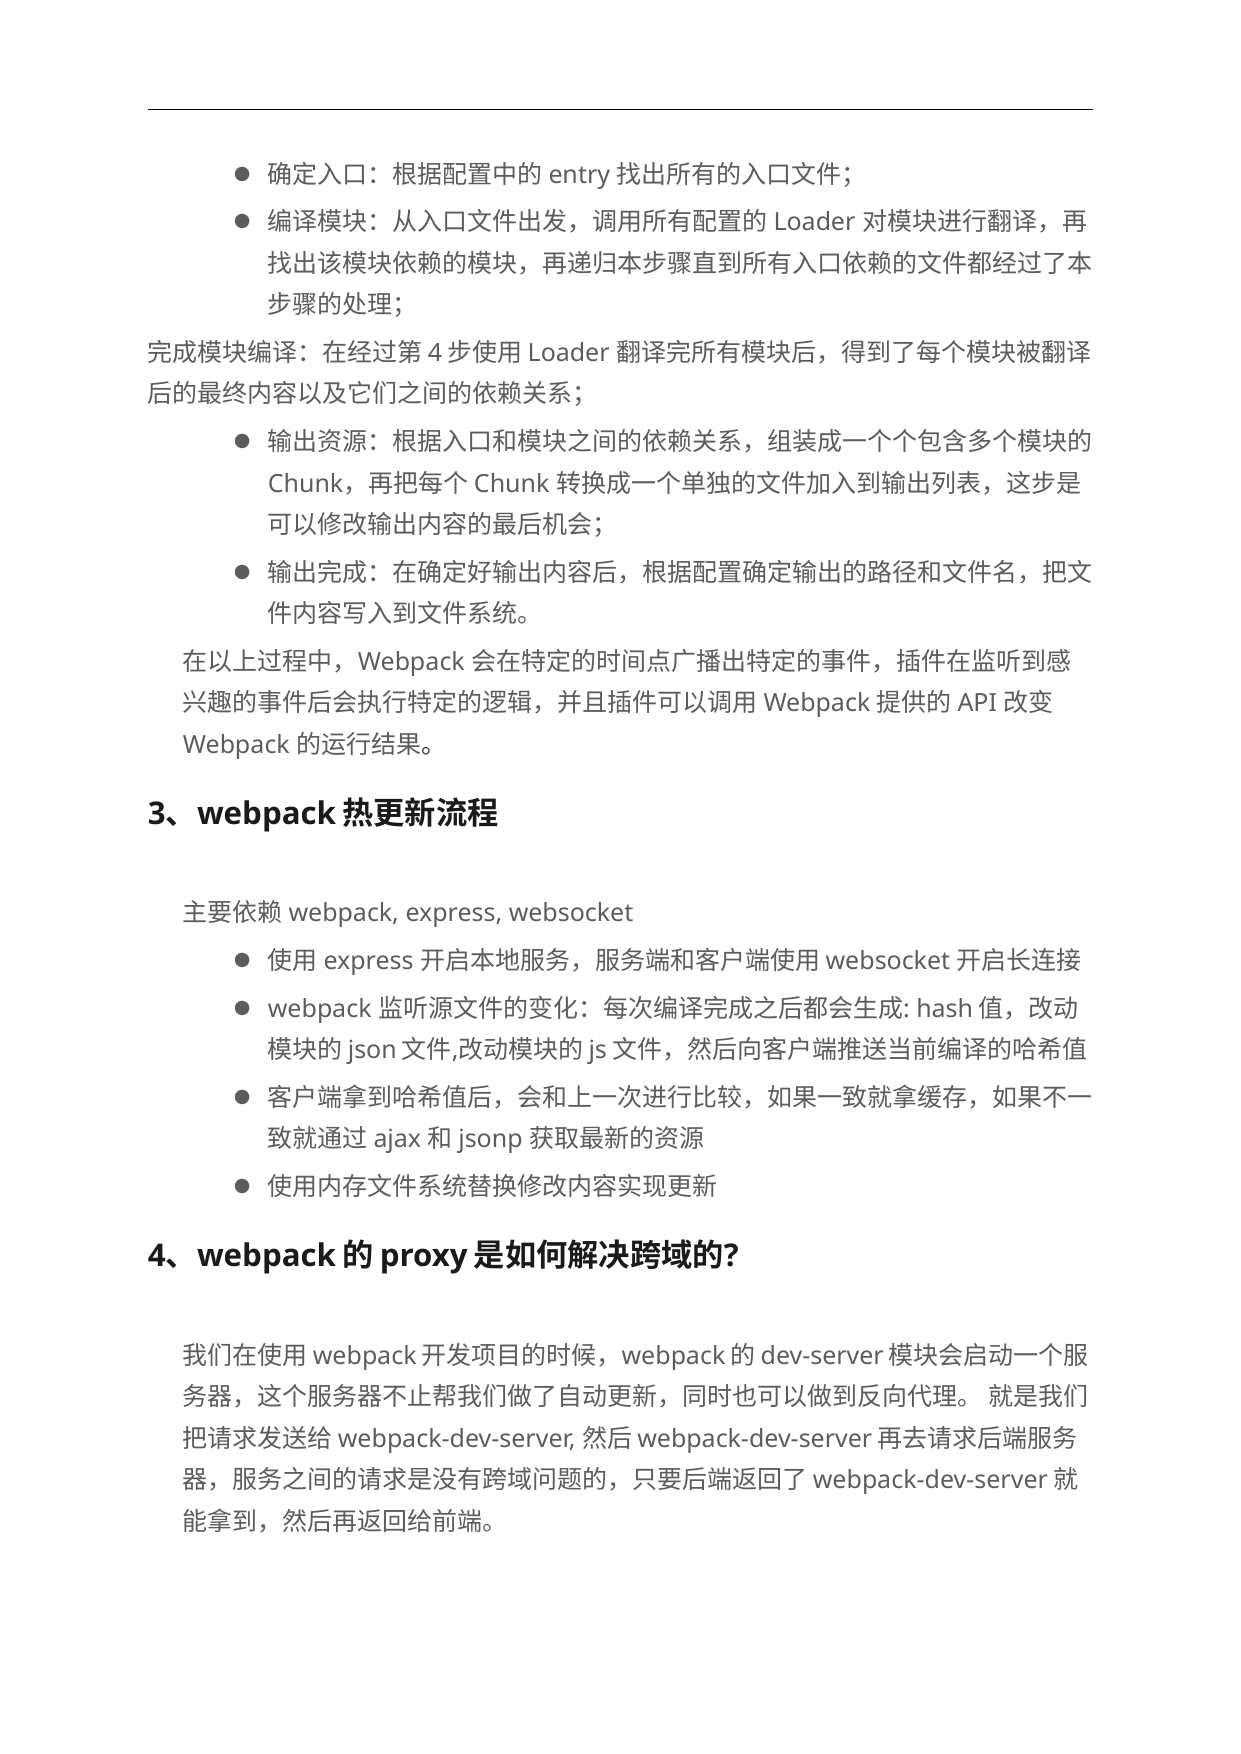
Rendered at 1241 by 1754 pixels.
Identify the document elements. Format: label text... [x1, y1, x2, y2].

list 使用 express 开启本地服务，服务端和客户端使用 websocket 开启长连接 [233, 938, 1093, 979]
list 使用内存文件系统替换修改内容实现更新 [233, 1164, 1093, 1206]
subtitle 4、webpack的proxy是如何解决跨域的? [148, 1212, 1093, 1295]
list webpack 监听源文件的变化：每次编译完成之后都会生成: hash值，改动模块的json文件,改动模块的js文件，然后向客户端推送当前编译的哈希值 [233, 986, 1093, 1069]
list 编译模块：从入口文件出发，调用所有配置的 Loader 对模块进行翻译，再找出该模块依赖的模块，再递归本步骤直到所有入口依赖的文件都经过了本步骤的处理； [233, 199, 1093, 323]
list 输出资源：根据入口和模块之间的依赖关系，组装成一个个包含多个模块的 Chunk，再把每个 Chunk 转换成一个单独的文件加入到输出列表，这步是可以修改输出内容的最后机会； [233, 419, 1093, 543]
list 客户端拿到哈希值后，会和上一次进行比较，如果一致就拿缓存，如果不一致就通过 ajax 和 jsonp 获取最新的资源 [233, 1075, 1093, 1158]
list 我们在使用webpack开发项目的时候，webpack的dev-server模块会启动一个服务器，这个服务器不止帮我们做了自动更新，同时也可以做到反向代理。 就是我们把请求发送给webpack-dev-server, 然后webpack-dev-server再去请求后端服务器，服务之间的请求是没有跨域问题的，只要后端返回了webpack-dev-server就能拿到，然后再返回给前端。 [183, 1333, 1093, 1540]
list 在以上过程中，Webpack 会在特定的时间点广播出特定的事件，插件在监听到感兴趣的事件后会执行特定的逻辑，并且插件可以调用 Webpack 提供的 API 改变 Webpack 的运行结果。 [183, 639, 1093, 763]
list 确定入口：根据配置中的 entry 找出所有的入口文件； [233, 151, 1093, 193]
list 主要依赖 webpack, express, websocket [183, 890, 1093, 932]
subtitle 3、webpack热更新流程 [148, 769, 1093, 852]
text 完成模块编译：在经过第4步使用 Loader 翻译完所有模块后，得到了每个模块被翻译后的最终内容以及它们之间的依赖关系； [148, 330, 1093, 413]
list 输出完成：在确定好输出内容后，根据配置确定输出的路径和文件名，把文件内容写入到文件系统。 [233, 549, 1093, 632]
